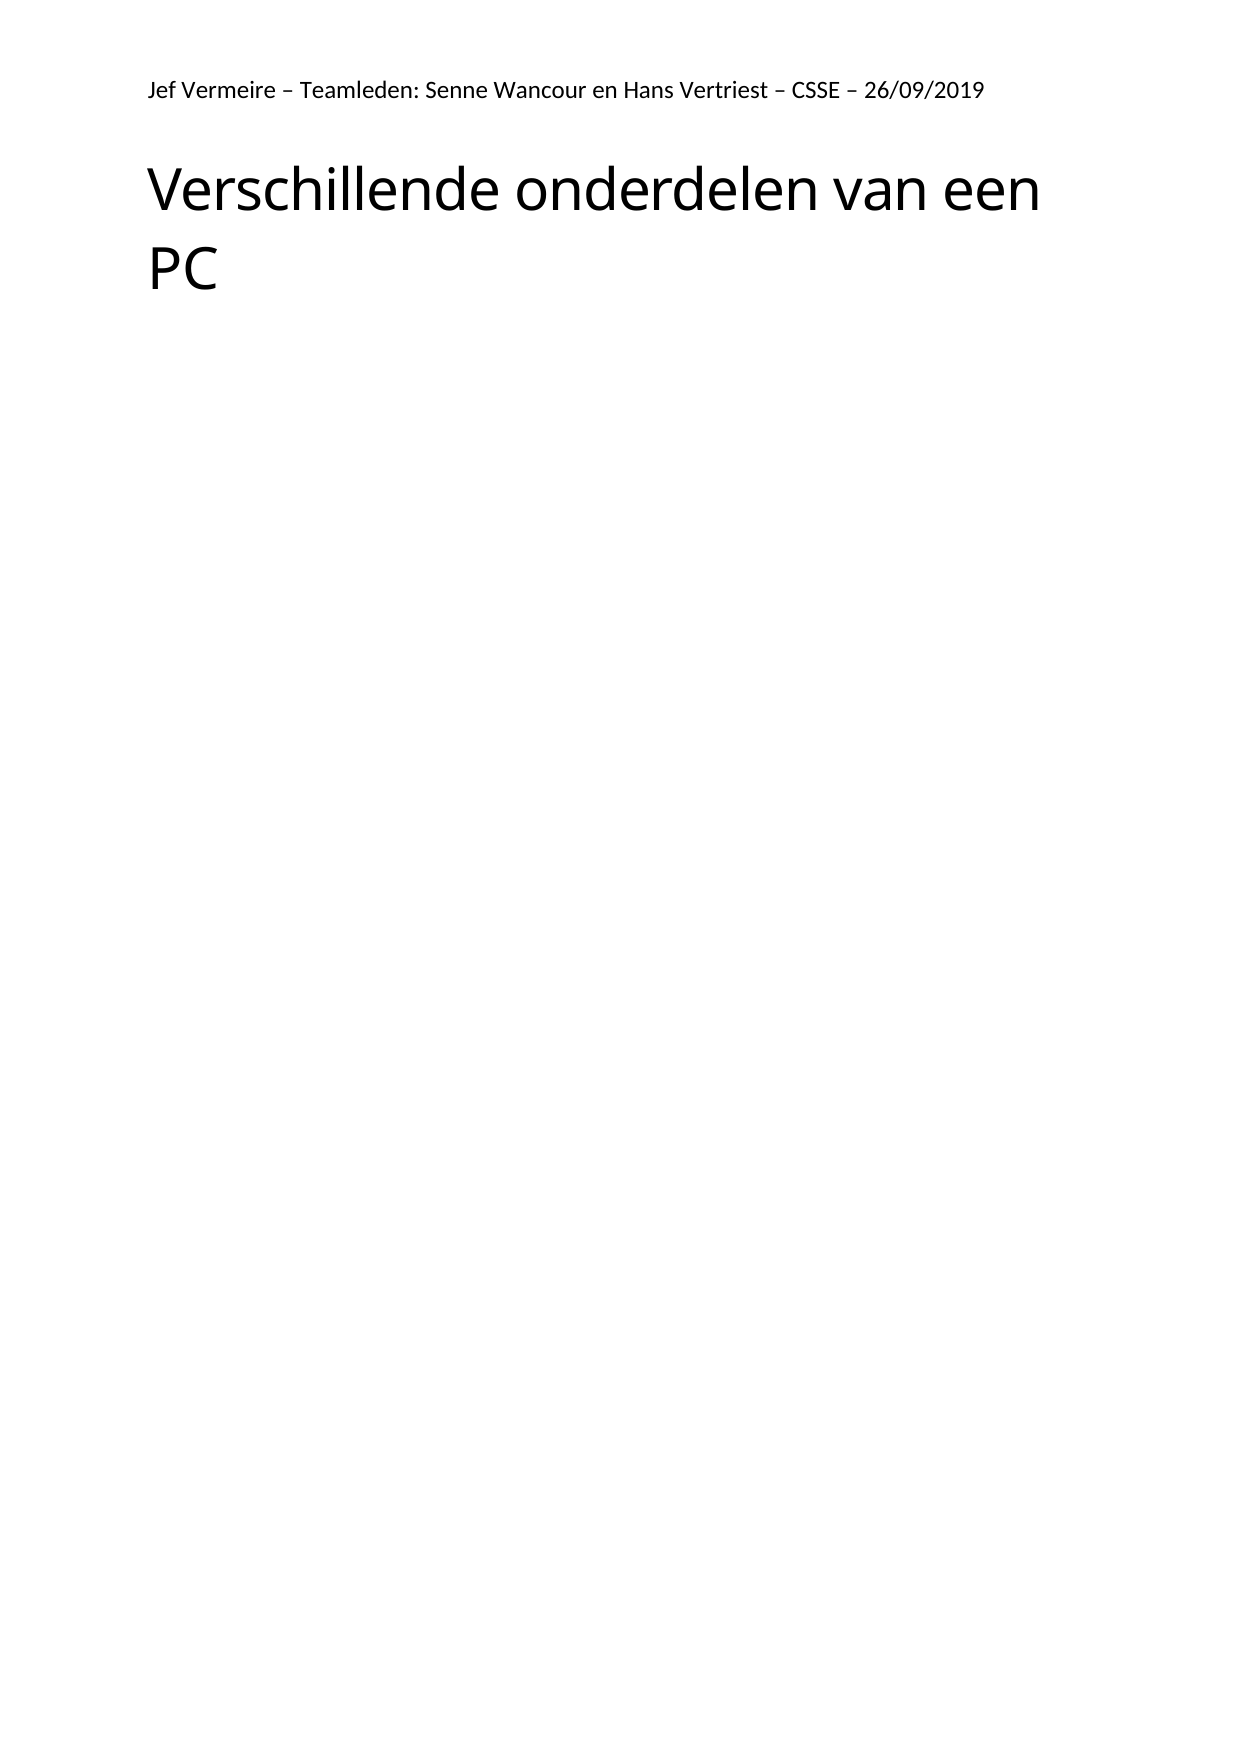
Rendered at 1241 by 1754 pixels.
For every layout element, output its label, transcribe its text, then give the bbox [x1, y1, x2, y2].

title Verschillende onderdelen van een PC [148, 148, 1093, 307]
